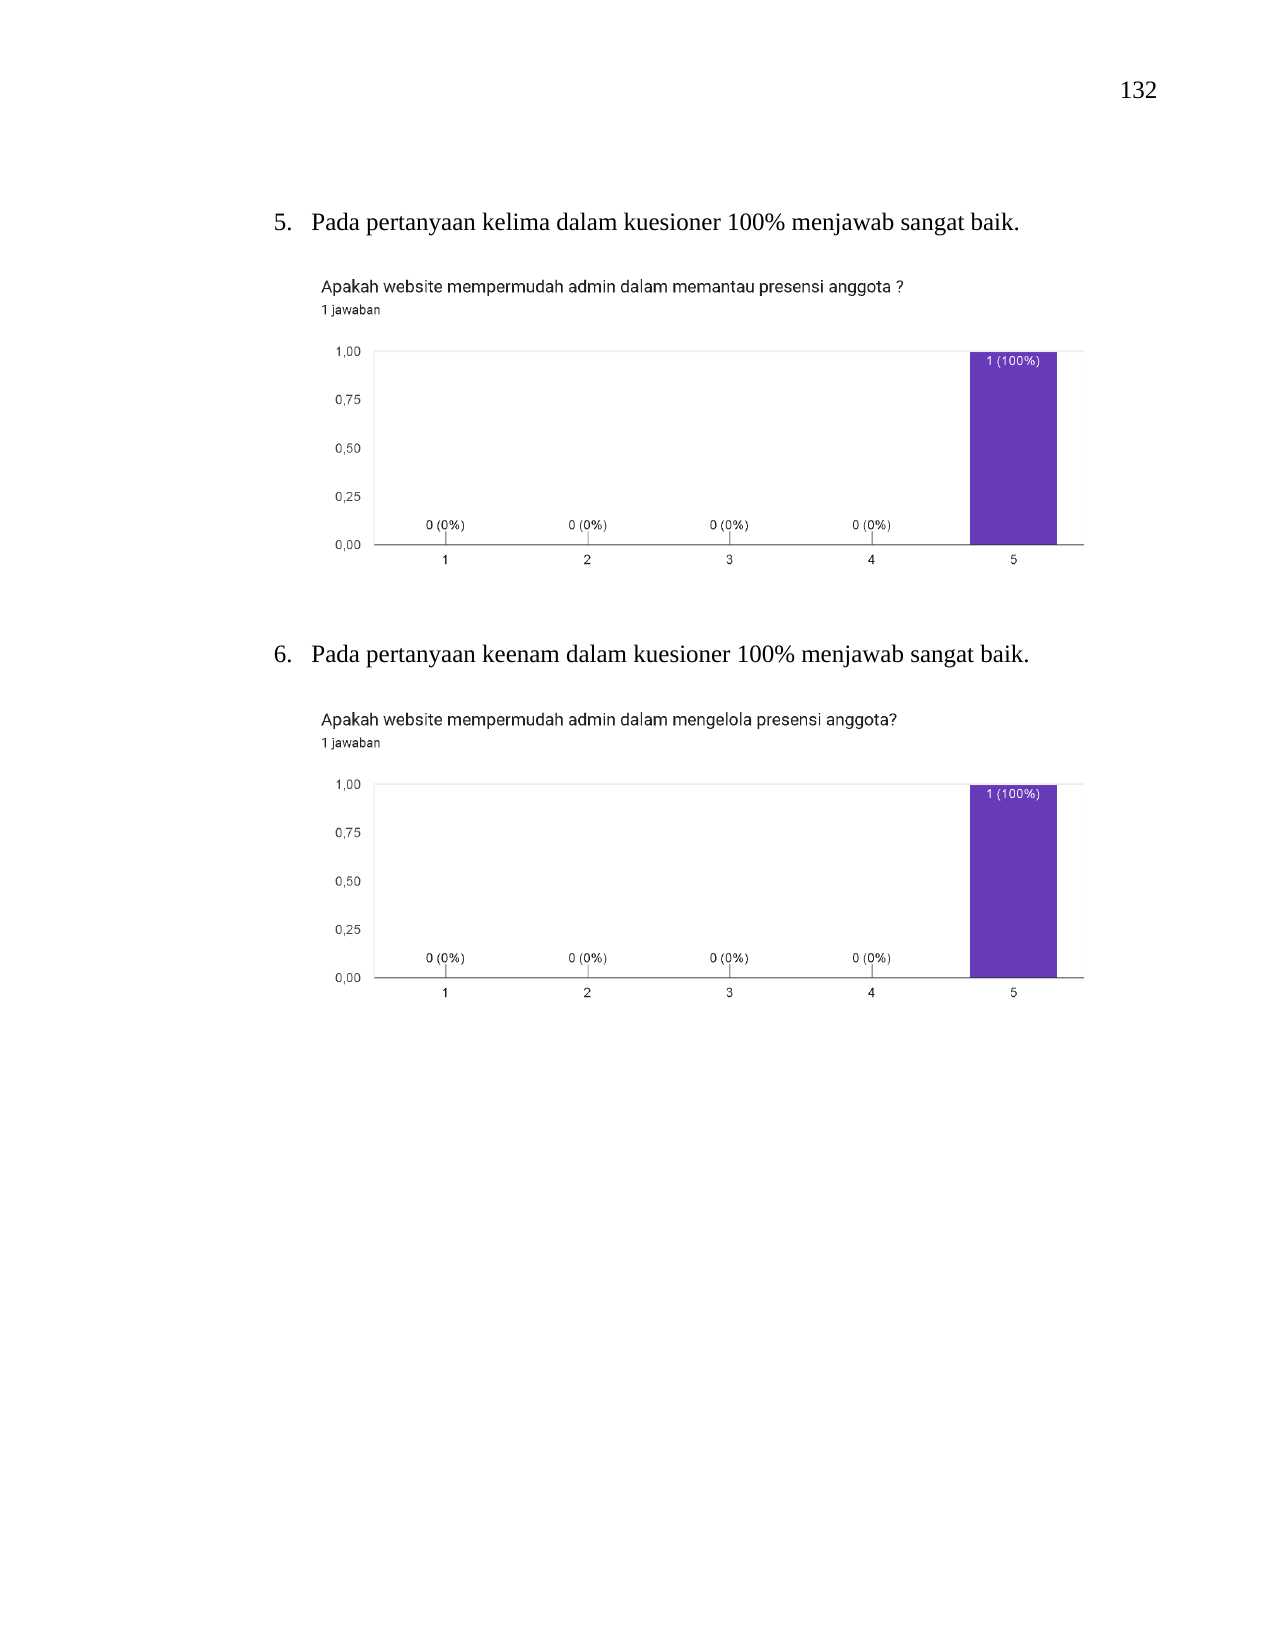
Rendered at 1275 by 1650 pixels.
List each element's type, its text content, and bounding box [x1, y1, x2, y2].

list Pada pertanyaan keenam dalam kuesioner 100% menjawab sangat baik. [274, 639, 1157, 668]
picture [295, 682, 1085, 1058]
list Pada pertanyaan kelima dalam kuesioner 100% menjawab sangat baik. [274, 207, 1157, 236]
picture [295, 250, 1085, 625]
